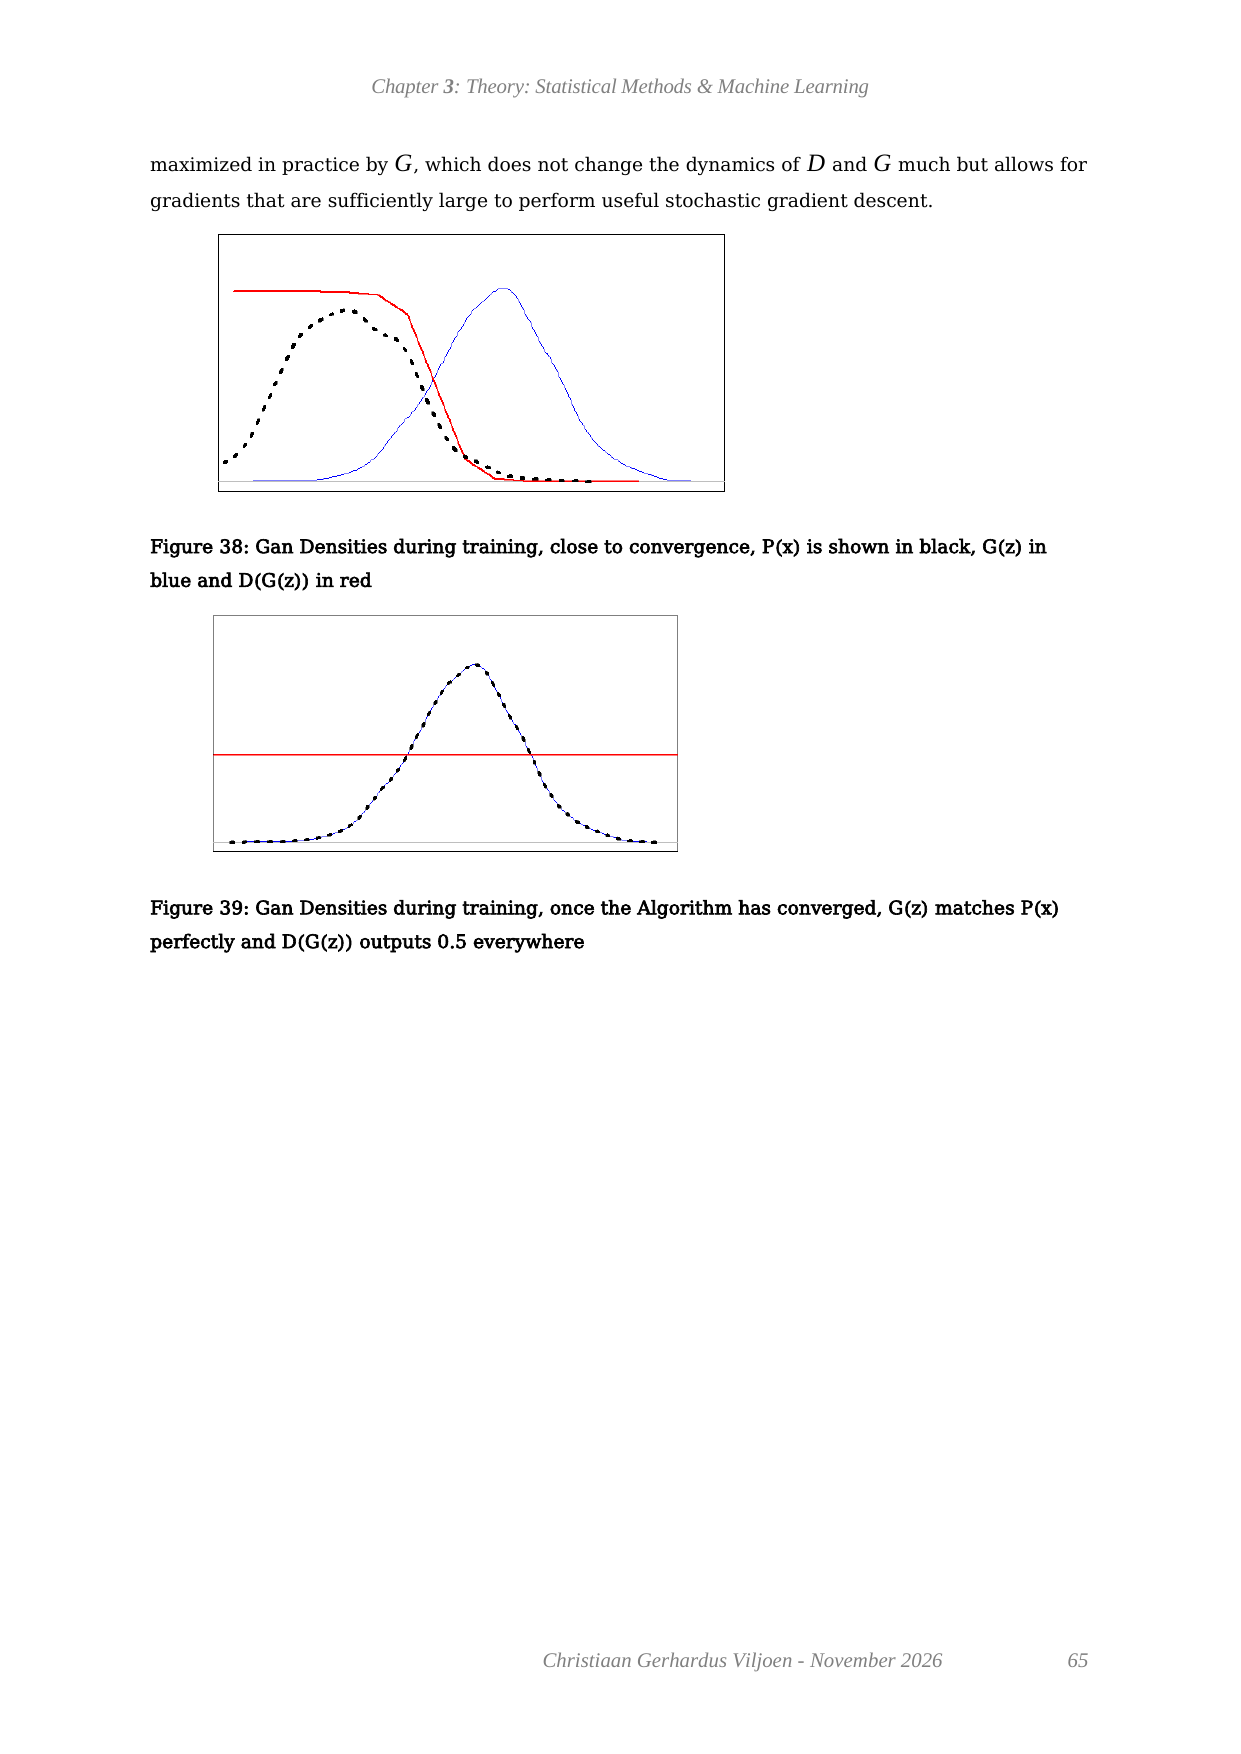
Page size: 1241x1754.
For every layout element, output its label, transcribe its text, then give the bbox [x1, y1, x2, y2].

picture [150, 610, 710, 877]
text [150, 150, 1090, 211]
text Figure 38: Gan Densities during training, close to convergence, P(x) is shown in black, G(z) in blue and D(G(z)) in red [150, 534, 1090, 591]
text Figure 39: Gan Densities during training, once the Algorithm has converged, G(z) matches P(x) perfectly and D(G(z)) outputs 0.5 everywhere [150, 896, 1090, 952]
picture [150, 231, 759, 515]
